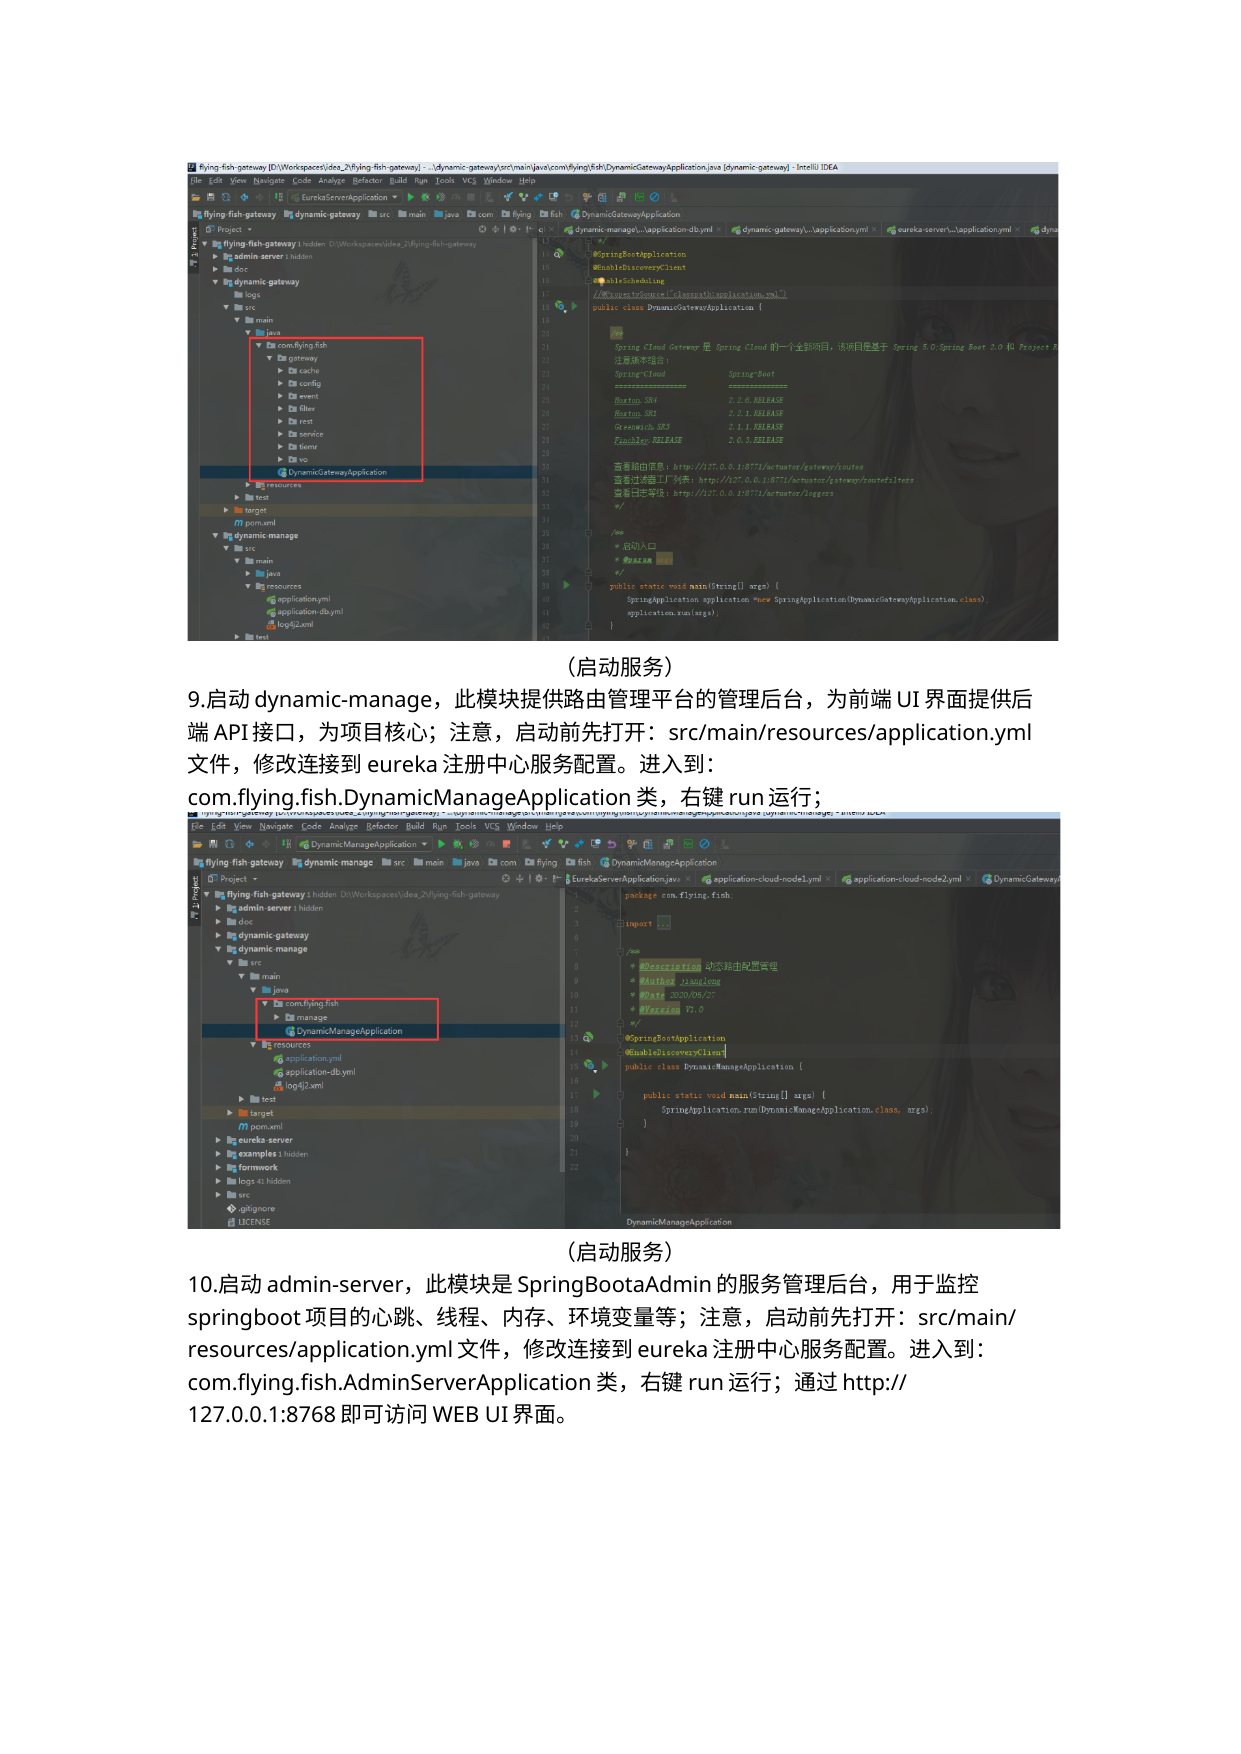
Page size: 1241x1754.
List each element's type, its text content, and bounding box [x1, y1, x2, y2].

text （启动服务） [187, 1234, 1053, 1267]
picture [187, 812, 1061, 1229]
text （启动服务） [187, 649, 1053, 682]
text 10.启动admin-server，此模块是SpringBootaAdmin的服务管理后台，用于监控springboot项目的心跳、线程、内存、环境变量等；注意，启动前先打开：src/main/resources/application.yml文件，修改连接到eureka注册中心服务配置。进入到：com.flying.fish.AdminServerApplication类，右键run运行；通过http://127.0.0.1:8768即可访问WEB UI界面。 [187, 1267, 1053, 1429]
picture [187, 162, 1059, 641]
text 9.启动dynamic-manage，此模块提供路由管理平台的管理后台，为前端UI界面提供后端API接口，为项目核心；注意，启动前先打开：src/main/resources/application.yml文件，修改连接到eureka注册中心服务配置。进入到：com.flying.fish.DynamicManageApplication类，右键run运行； [187, 682, 1053, 812]
